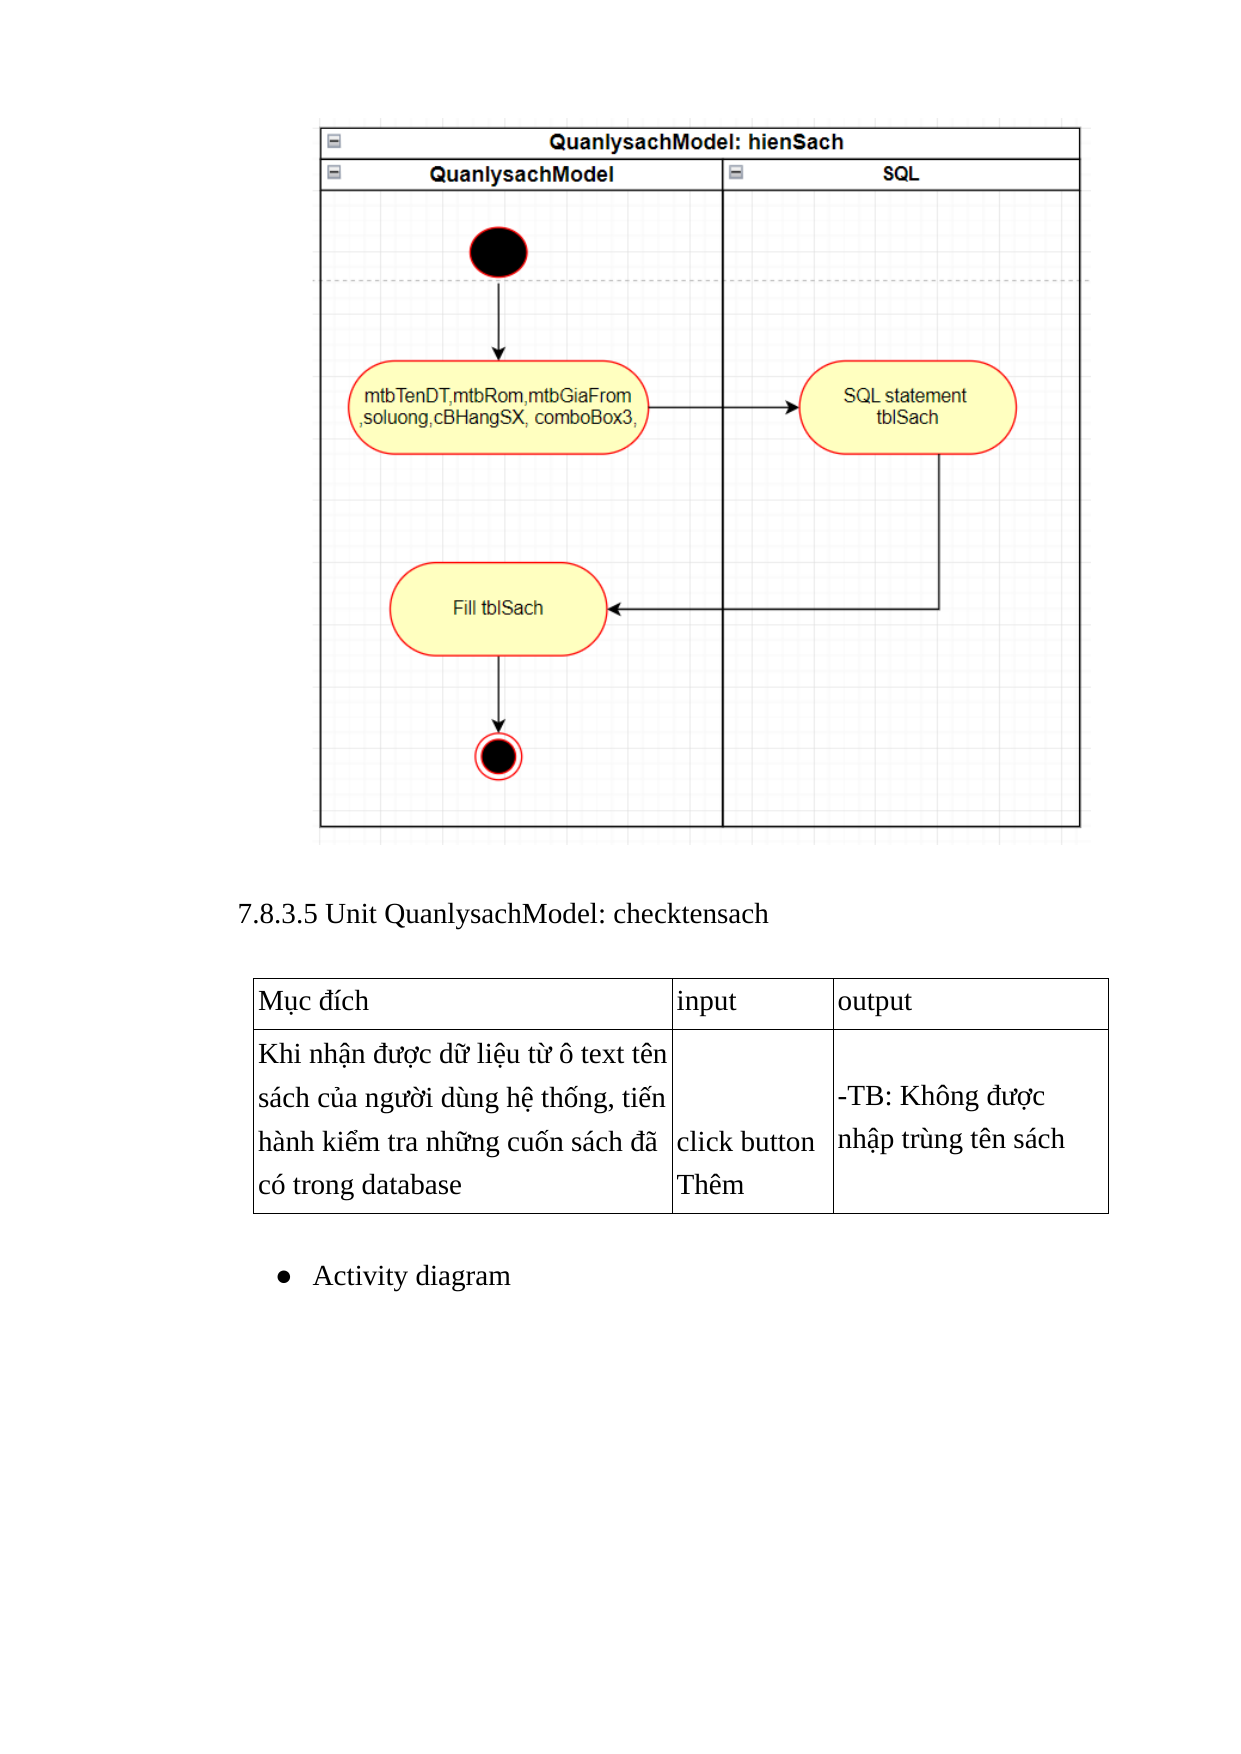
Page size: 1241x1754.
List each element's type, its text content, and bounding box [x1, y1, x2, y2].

table_cell Khi nhận được dữ liệu từ ô text tên sách của người dùng hệ thống, tiến hành kiểm tra những cuốn sách đã có trong database [254, 1030, 672, 1213]
table_header input [673, 979, 833, 1029]
table_header Mục đích [254, 979, 672, 1029]
subtitle 7.8.3.5 Unit QuanlysachModel: checktensach [237, 896, 1122, 929]
table_header output [834, 979, 1108, 1029]
table_cell click button Thêm [673, 1030, 833, 1213]
picture [312, 118, 1091, 845]
table_cell -TB: Không được nhập trùng tên sách [834, 1030, 1108, 1213]
list Activity diagram [275, 1258, 1122, 1291]
